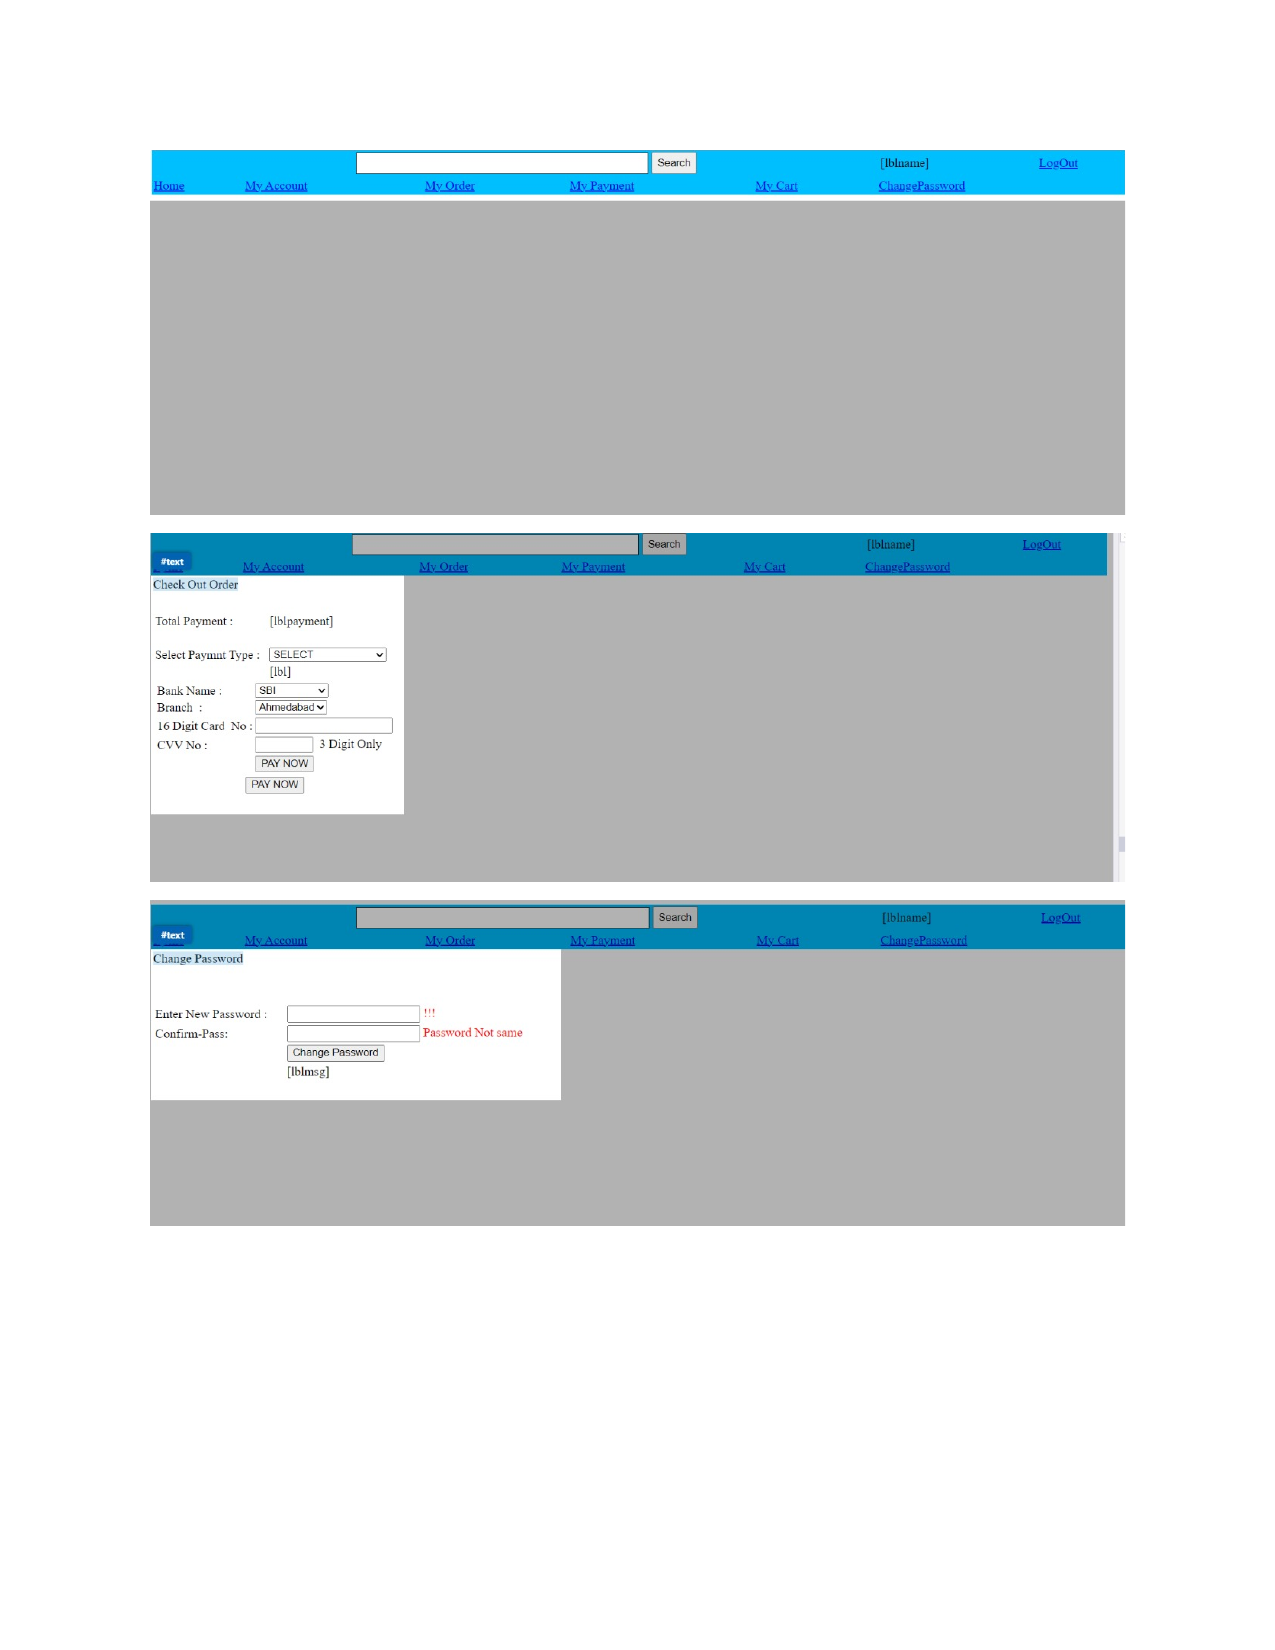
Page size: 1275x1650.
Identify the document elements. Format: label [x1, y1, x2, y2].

picture [590, 182, 602, 191]
picture [608, 184, 633, 191]
picture [777, 184, 797, 191]
picture [150, 150, 1125, 515]
picture [245, 182, 255, 191]
picture [155, 182, 183, 191]
picture [445, 182, 474, 191]
picture [640, 533, 687, 555]
picture [880, 184, 910, 191]
picture [757, 182, 766, 191]
picture [744, 563, 785, 573]
picture [357, 150, 697, 174]
picture [150, 533, 1125, 882]
picture [948, 185, 964, 191]
picture [426, 182, 436, 191]
picture [150, 900, 1125, 1226]
picture [571, 182, 581, 191]
picture [1024, 543, 1044, 550]
picture [912, 182, 947, 191]
picture [1042, 914, 1054, 924]
picture [1066, 161, 1077, 168]
picture [1056, 915, 1080, 924]
picture [1052, 161, 1061, 169]
picture [263, 185, 307, 191]
picture [352, 533, 637, 554]
picture [1049, 543, 1060, 550]
picture [882, 939, 912, 946]
picture [879, 543, 890, 547]
